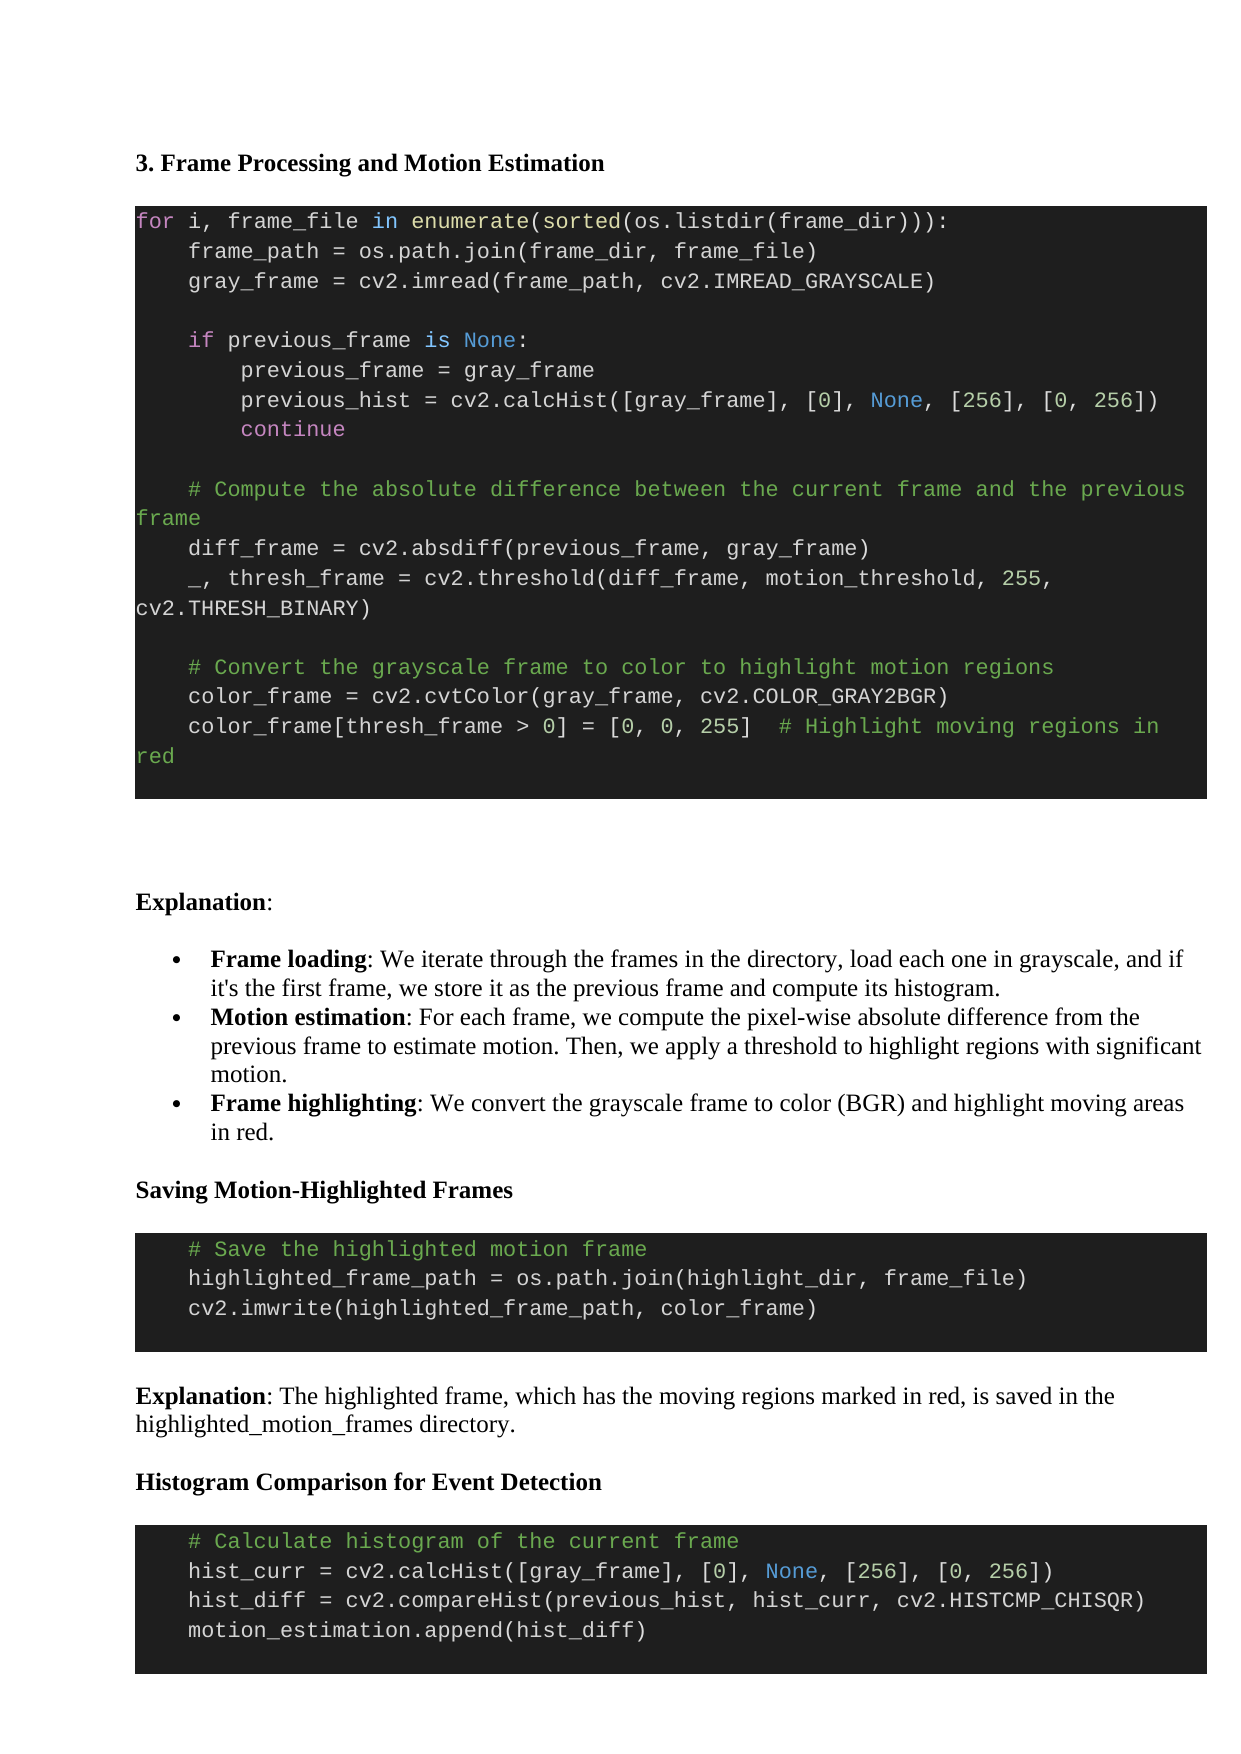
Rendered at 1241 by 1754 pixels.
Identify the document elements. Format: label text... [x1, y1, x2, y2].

list Motion estimation: For each frame, we compute the pixel-wise absolute difference from the previous frame to estimate motion. Then, we apply a threshold to highlight regions with significant motion. [173, 1002, 1207, 1088]
text for i, frame_file in enumerate(sorted(os.listdir(frame_dir))): [135, 206, 1207, 236]
text previous_frame = gray_frame [135, 354, 1207, 384]
text frame_path = os.path.join(frame_dir, frame_file) [135, 236, 1207, 265]
text motion_estimation.append(hist_diff) [135, 1614, 1207, 1644]
text # Save the highlighted motion frame [135, 1233, 1207, 1263]
list Frame highlighting: We convert the grayscale frame to color (BGR) and highlight moving areas in red. [173, 1088, 1207, 1146]
text Explanation: The highlighted frame, which has the moving regions marked in red, is saved in the highlighted_motion_frames directory. [135, 1381, 1207, 1438]
text Saving Motion-Highlighted Frames [135, 1175, 1207, 1204]
text color_frame[thresh_frame > 0] = [0, 0, 255] # Highlight moving regions in red [135, 711, 1207, 770]
list Frame loading: We iterate through the frames in the directory, load each one in grayscale, and if it's the first frame, we store it as the previous frame and compute its histogram. [173, 944, 1207, 1002]
text continue [135, 414, 1207, 443]
text 3. Frame Processing and Motion Estimation [135, 148, 1207, 177]
text # Compute the absolute difference between the current frame and the previous frame [135, 473, 1207, 532]
text # Convert the grayscale frame to color to highlight motion regions [135, 651, 1207, 681]
text Histogram Comparison for Event Detection [135, 1467, 1207, 1496]
text Explanation: [135, 887, 1207, 915]
text cv2.imwrite(highlighted_frame_path, color_frame) [135, 1292, 1207, 1322]
text # Calculate histogram of the current frame [135, 1525, 1207, 1555]
text highlighted_frame_path = os.path.join(highlight_dir, frame_file) [135, 1263, 1207, 1292]
text color_frame = cv2.cvtColor(gray_frame, cv2.COLOR_GRAY2BGR) [135, 681, 1207, 711]
text previous_hist = cv2.calcHist([gray_frame], [0], None, [256], [0, 256]) [135, 384, 1207, 414]
text diff_frame = cv2.absdiff(previous_frame, gray_frame) [135, 532, 1207, 562]
text hist_diff = cv2.compareHist(previous_hist, hist_curr, cv2.HISTCMP_CHISQR) [135, 1585, 1207, 1614]
text if previous_frame is None: [135, 324, 1207, 354]
text hist_curr = cv2.calcHist([gray_frame], [0], None, [256], [0, 256]) [135, 1555, 1207, 1585]
text _, thresh_frame = cv2.threshold(diff_frame, motion_threshold, 255, cv2.THRESH_BINARY) [135, 562, 1207, 621]
text gray_frame = cv2.imread(frame_path, cv2.IMREAD_GRAYSCALE) [135, 265, 1207, 295]
